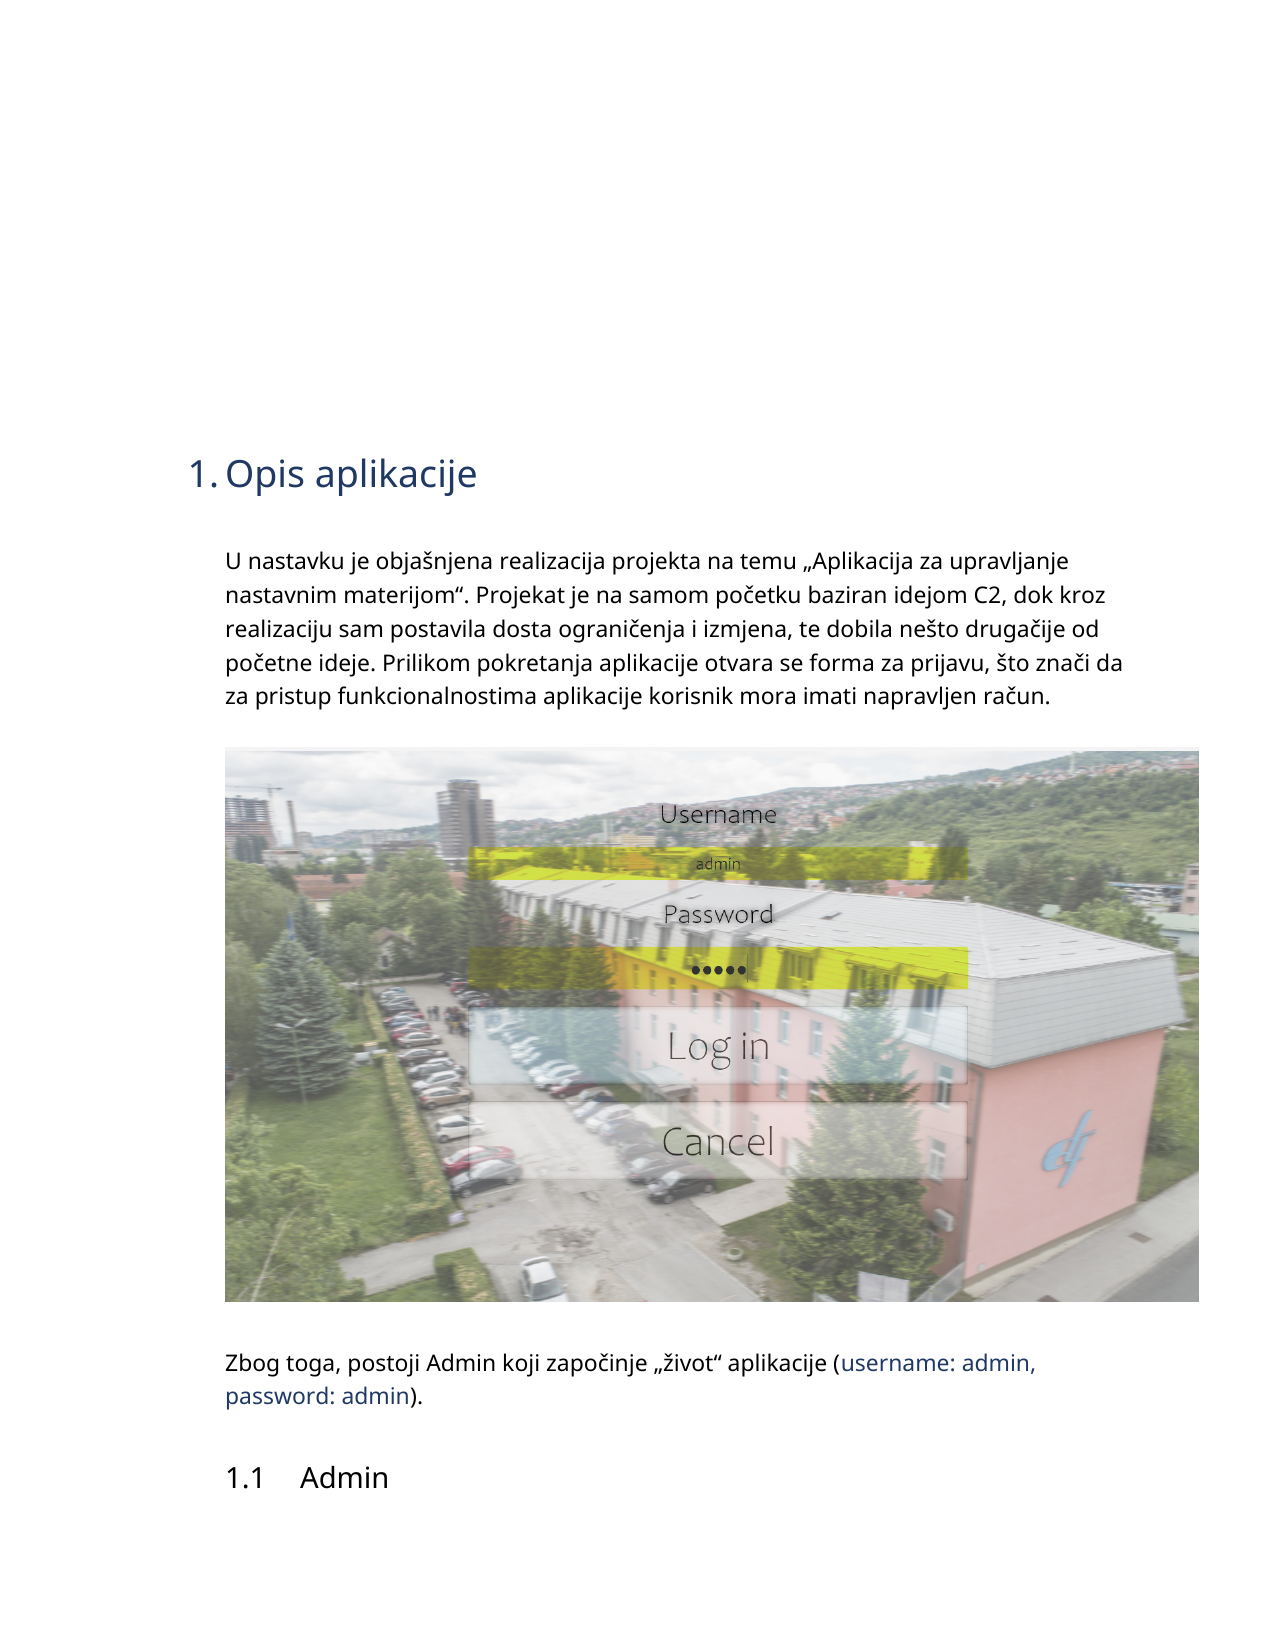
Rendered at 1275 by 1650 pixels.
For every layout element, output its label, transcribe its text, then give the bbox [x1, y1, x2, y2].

list U nastavku je objašnjena realizacija projekta na temu „Aplikacija za upravljanje nastavnim materijom“. Projekat je na samom početku baziran idejom C2, dok kroz realizaciju sam postavila dosta ograničenja i izmjena, te dobila nešto drugačije od početne ideje. Prilikom pokretanja aplikacije otvara se forma za prijavu, što znači da za pristup funkcionalnostima aplikacije korisnik mora imati napravljen račun. [225, 545, 1125, 712]
picture [225, 747, 1199, 1302]
list Opis aplikacije [187, 447, 1125, 498]
list Admin [225, 1457, 1125, 1497]
list Zbog toga, postoji Admin koji započinje „život“ aplikacije (username: admin, password: admin). [225, 1347, 1125, 1412]
